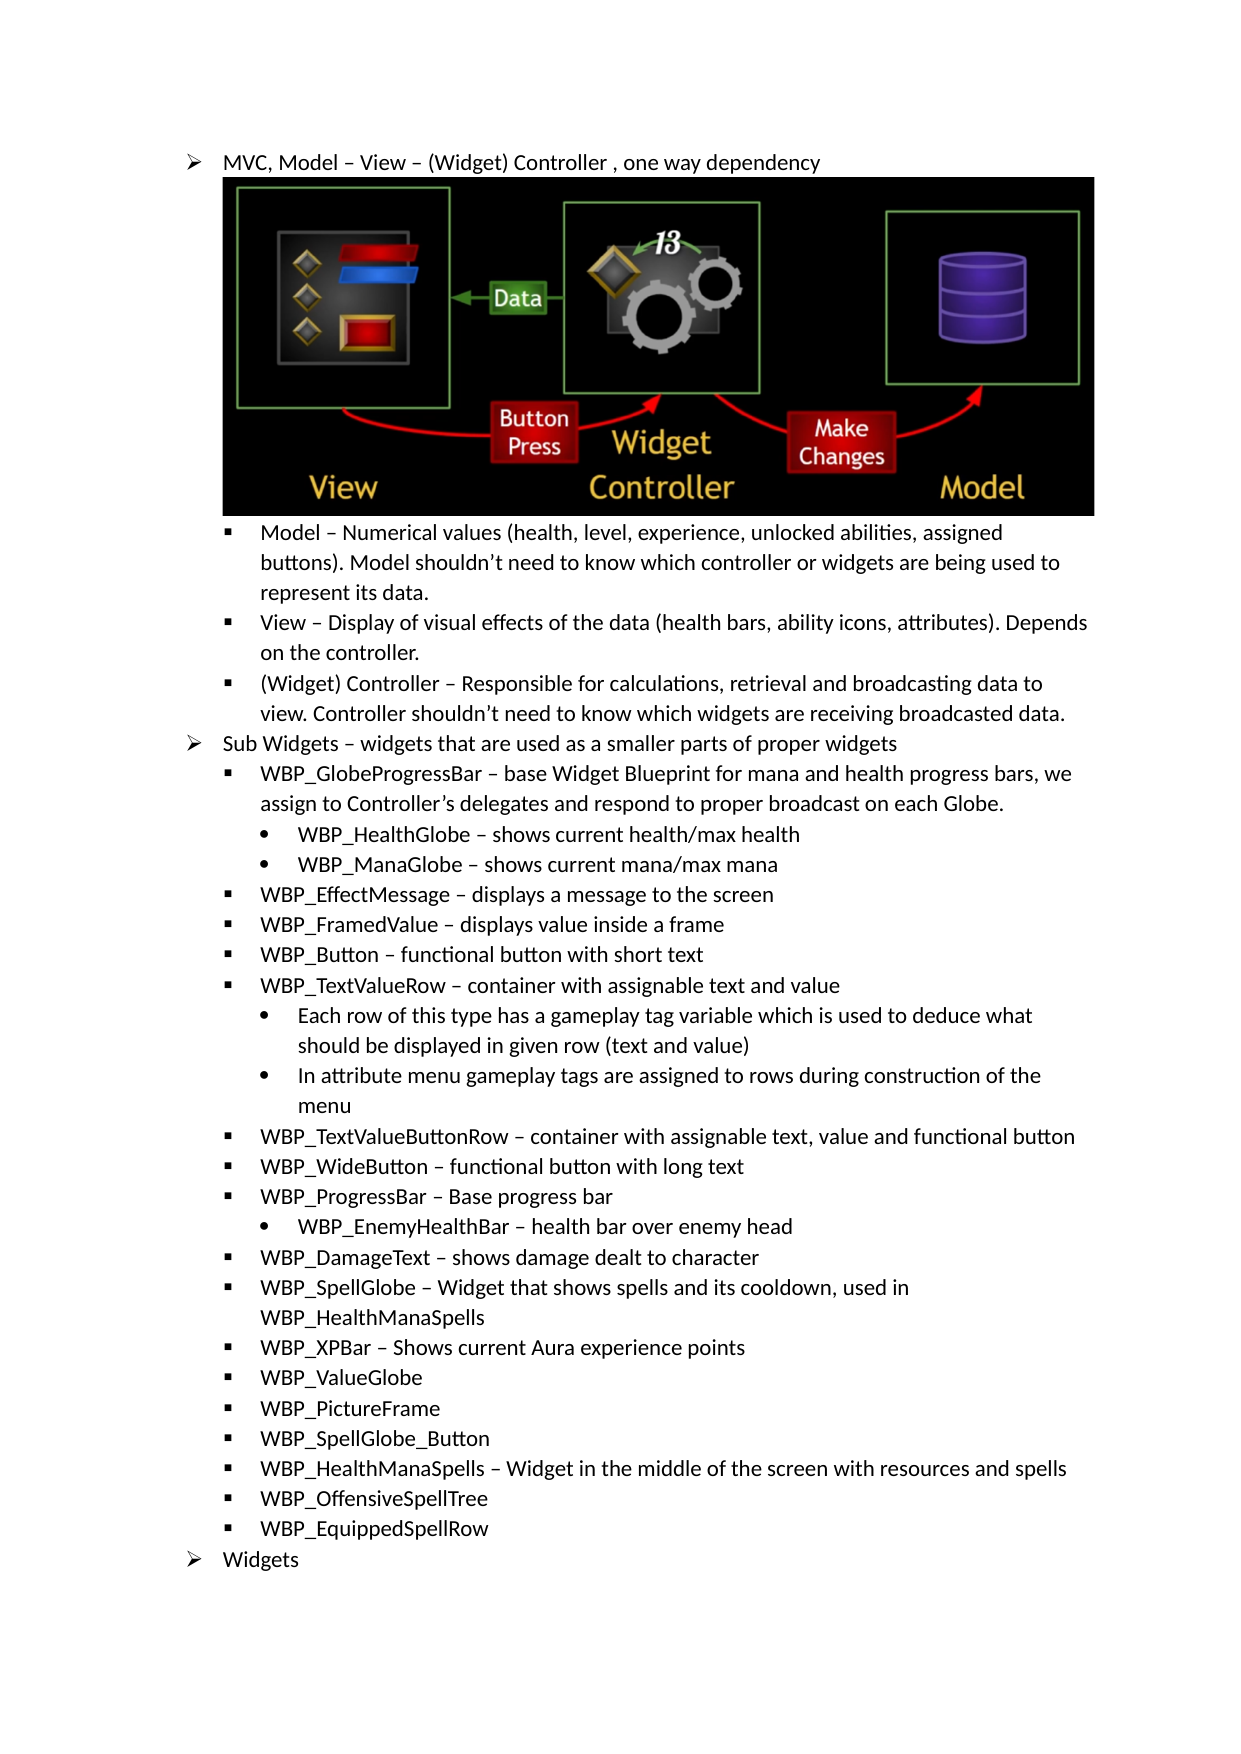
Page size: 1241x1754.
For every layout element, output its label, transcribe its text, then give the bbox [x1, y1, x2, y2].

list WBP_SpellGlobe_Button [223, 1424, 1093, 1452]
list WBP_SpellGlobe – Widget that shows spells and its cooldown, used in WBP_HealthManaSpells [223, 1273, 1093, 1331]
list WBP_ManaGlobe – shows current mana/max mana [260, 850, 1093, 878]
list WBP_ProgressBar – Base progress bar [223, 1182, 1093, 1210]
list WBP_EquippedSpellRow [223, 1514, 1093, 1542]
list (Widget) Controller – Responsible for calculations, retrieval and broadcasting data to view. Controller shouldn’t need to know which widgets are receiving broadcasted data. [223, 669, 1093, 727]
list WBP_FramedValue – displays value inside a frame [223, 910, 1093, 938]
list WBP_GlobeProgressBar – base Widget Blueprint for mana and health progress bars, we assign to Controller’s delegates and respond to proper broadcast on each Globe. [223, 759, 1093, 817]
list WBP_HealthManaSpells – Widget in the middle of the screen with resources and spells [223, 1454, 1093, 1482]
list Each row of this type has a gameplay tag variable which is used to deduce what should be displayed in given row (text and value) [260, 1001, 1093, 1059]
list In attribute menu gameplay tags are assigned to rows during construction of the menu [260, 1061, 1093, 1119]
list WBP_WideButton – functional button with long text [223, 1152, 1093, 1180]
list WBP_DamageText – shows damage dealt to character [223, 1243, 1093, 1271]
list WBP_ValueGlobe [223, 1363, 1093, 1391]
picture [222, 177, 1095, 516]
list WBP_TextValueButtonRow – container with assignable text, value and functional button [223, 1122, 1093, 1150]
list WBP_HealthGlobe – shows current health/max health [260, 820, 1093, 848]
list WBP_TextValueRow – container with assignable text and value [223, 971, 1093, 999]
list Widgets [185, 1545, 1093, 1573]
list WBP_XPBar – Shows current Aura experience points [223, 1333, 1093, 1361]
list WBP_PictureFrame [223, 1394, 1093, 1422]
list WBP_Button – functional button with short text [223, 941, 1093, 968]
list WBP_OffensiveSpellTree [223, 1484, 1093, 1512]
list Model – Numerical values (health, level, experience, unlocked abilities, assigned buttons). Model shouldn’t need to know which controller or widgets are being used to represent its data. [223, 518, 1093, 606]
list Sub Widgets – widgets that are used as a smaller parts of proper widgets [185, 729, 1093, 757]
list WBP_EffectMessage – displays a message to the screen [223, 880, 1093, 908]
list View – Display of visual effects of the data (health bars, ability icons, attributes). Depends on the controller. [223, 608, 1093, 666]
list WBP_EnemyHealthBar – health bar over enemy head [260, 1212, 1093, 1240]
